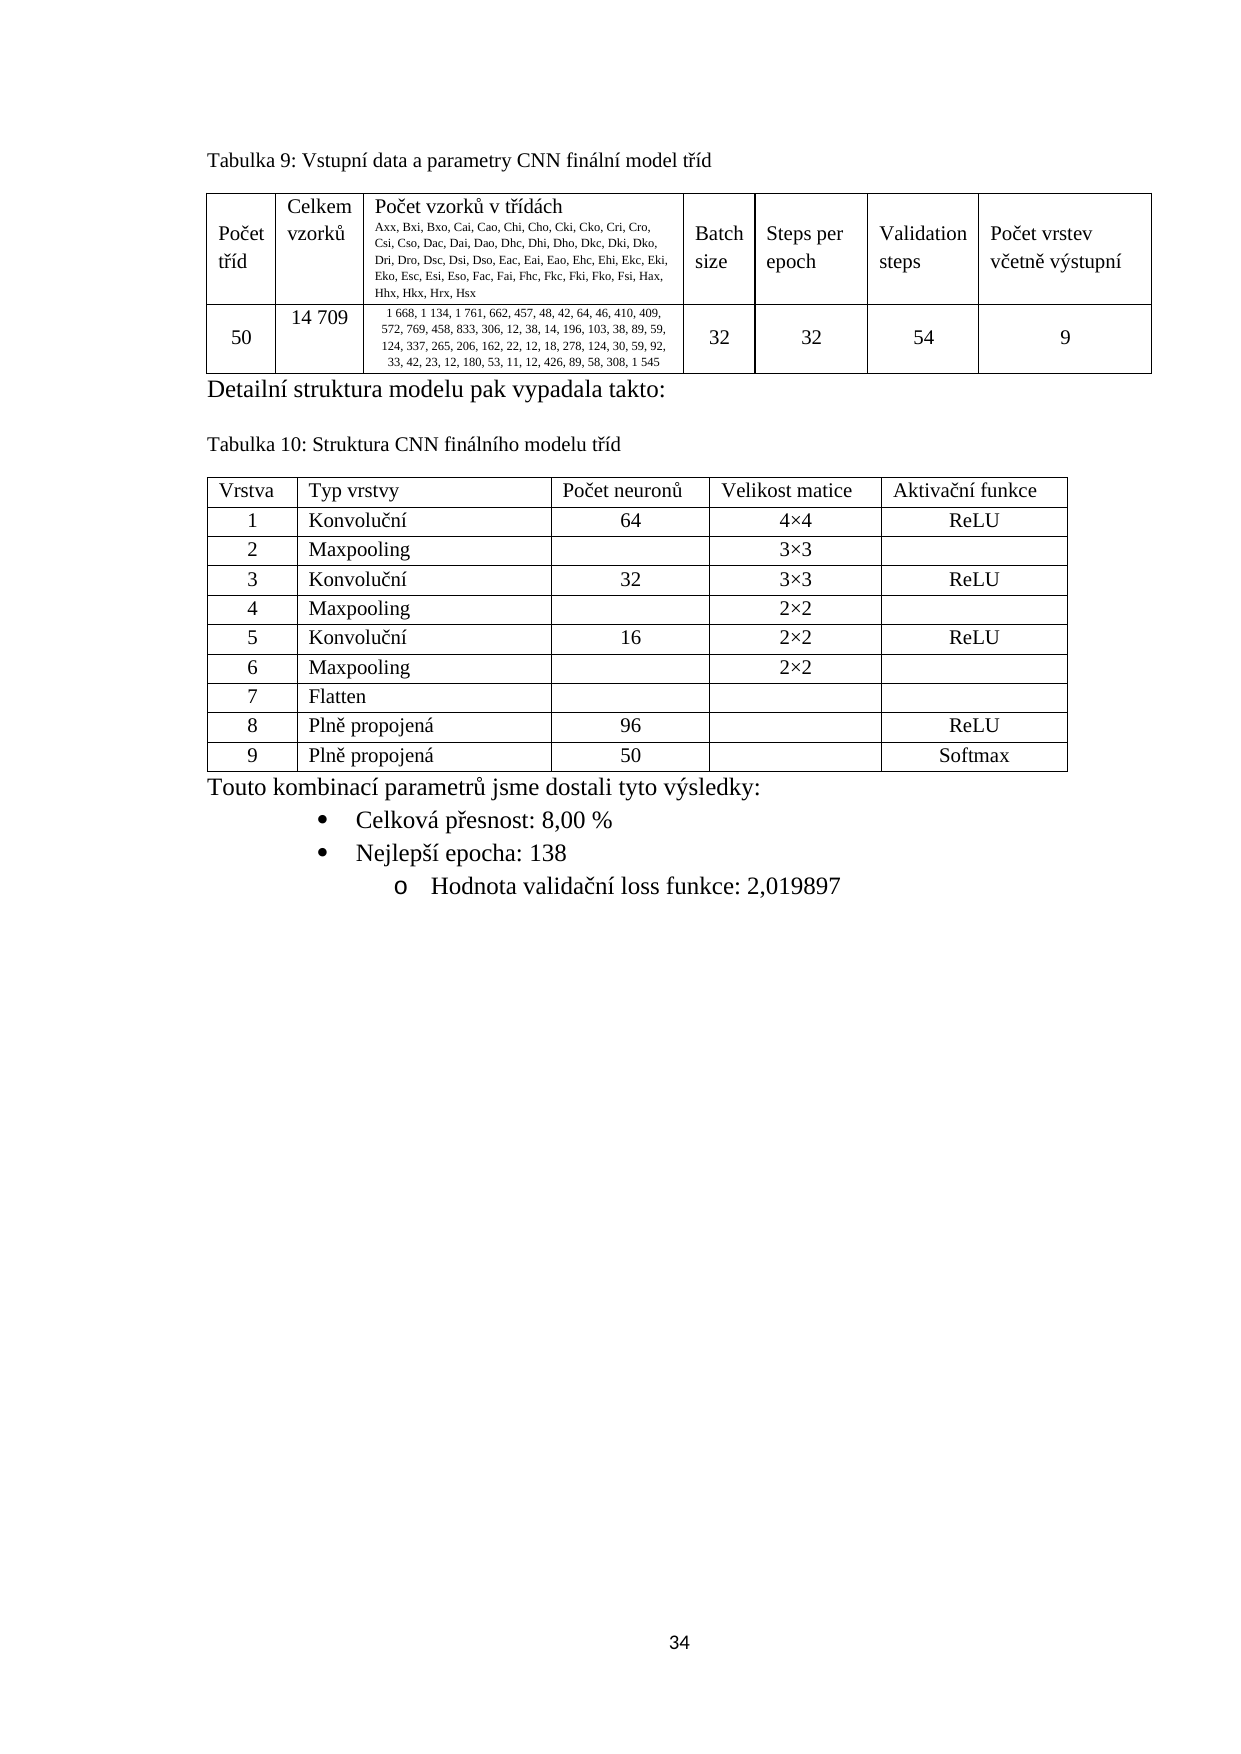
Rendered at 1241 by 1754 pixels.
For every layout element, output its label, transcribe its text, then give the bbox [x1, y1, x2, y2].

table_cell 8 [208, 713, 297, 742]
table_header Aktivační funkce [882, 478, 1067, 507]
table_cell [710, 743, 881, 771]
table_cell ReLU [882, 713, 1067, 742]
table_cell 2 [208, 537, 297, 565]
table_cell Konvoluční [298, 625, 551, 653]
table_cell 4 [208, 596, 297, 624]
table_header Velikost matice [710, 478, 881, 507]
table_cell Plně propojená [298, 713, 551, 742]
table_cell 2×2 [710, 625, 881, 653]
table_cell [882, 537, 1067, 565]
table_cell 96 [552, 713, 709, 742]
table_header Validation steps [868, 194, 978, 304]
table_cell [552, 537, 709, 565]
table_cell Flatten [298, 684, 551, 712]
table_header Batch size [684, 194, 754, 304]
table_cell 3×3 [710, 537, 881, 565]
table_cell [710, 684, 881, 712]
table_cell ReLU [882, 508, 1067, 536]
table_header Vrstva [208, 478, 297, 507]
table_cell 50 [552, 743, 709, 771]
list Nejlepší epocha: 138 [318, 838, 1152, 867]
list Celková přesnost: 8,00 % [318, 805, 1152, 834]
table_cell 32 [684, 305, 754, 373]
table_cell 64 [552, 508, 709, 536]
table_header Počet tříd [207, 194, 275, 304]
table_header Celkem vzorků [276, 194, 363, 304]
table_cell 2×2 [710, 655, 881, 683]
table_cell Maxpooling [298, 655, 551, 683]
table_cell 50 [207, 305, 275, 373]
table_cell [552, 596, 709, 624]
table_cell Konvoluční [298, 566, 551, 595]
table_cell 3 [208, 566, 297, 595]
table_cell 16 [552, 625, 709, 653]
table_cell [552, 684, 709, 712]
table_cell 3×3 [710, 566, 881, 595]
table_cell Maxpooling [298, 596, 551, 624]
list Touto kombinací parametrů jsme dostali tyto výsledky: [207, 772, 1152, 801]
table_cell [882, 655, 1067, 683]
table_cell 9 [979, 305, 1151, 373]
table_cell 7 [208, 684, 297, 712]
table_cell 6 [208, 655, 297, 683]
table_cell Plně propojená [298, 743, 551, 771]
table_cell ReLU [882, 625, 1067, 653]
table_cell Softmax [882, 743, 1067, 771]
table_cell 32 [756, 305, 867, 373]
table_cell 14 709 [276, 305, 363, 373]
table_cell [882, 596, 1067, 624]
table_cell 9 [208, 743, 297, 771]
table_cell Konvoluční [298, 508, 551, 536]
table_header Počet vzorků v třídách Axx, Bxi, Bxo, Cai, Cao, Chi, Cho, Cki, Cko, Cri, Cro, Csi, Cso, Dac, Dai, Dao, Dhc, Dhi, Dho, Dkc, Dki, Dko, Dri, Dro, Dsc, Dsi, Dso, Eac, Eai, Eao, Ehc, Ehi, Ekc, Eki, Eko, Esc, Esi, Eso, Fac, Fai, Fhc, Fkc, Fki, Fko, Fsi, Hax, Hhx, Hkx, Hrx, Hsx [364, 194, 683, 304]
table_header Typ vrstvy [298, 478, 551, 507]
table_cell 5 [208, 625, 297, 653]
table_header Počet vrstev včetně výstupní [979, 194, 1151, 304]
table_cell 4×4 [710, 508, 881, 536]
table_cell [710, 713, 881, 742]
table_cell 2×2 [710, 596, 881, 624]
table_cell [882, 684, 1067, 712]
table_cell 1 [208, 508, 297, 536]
table_cell ReLU [882, 566, 1067, 595]
table_header Steps per epoch [756, 194, 867, 304]
table_cell 32 [552, 566, 709, 595]
table_cell 54 [868, 305, 978, 373]
table_cell [552, 655, 709, 683]
list Hodnota validační loss funkce: 2,019897 [393, 871, 1152, 902]
text Detailní struktura modelu pak vypadala takto: [207, 374, 1152, 403]
table_header Počet neuronů [552, 478, 709, 507]
table_cell Maxpooling [298, 537, 551, 565]
table_cell 1 668, 1 134, 1 761, 662, 457, 48, 42, 64, 46, 410, 409, 572, 769, 458, 833, 306, 12, 38, 14, 196, 103, 38, 89, 59, 124, 337, 265, 206, 162, 22, 12, 18, 278, 124, 30, 59, 92, 33, 42, 23, 12, 180, 53, 11, 12, 426, 89, 58, 308, 1 545 [364, 305, 683, 373]
